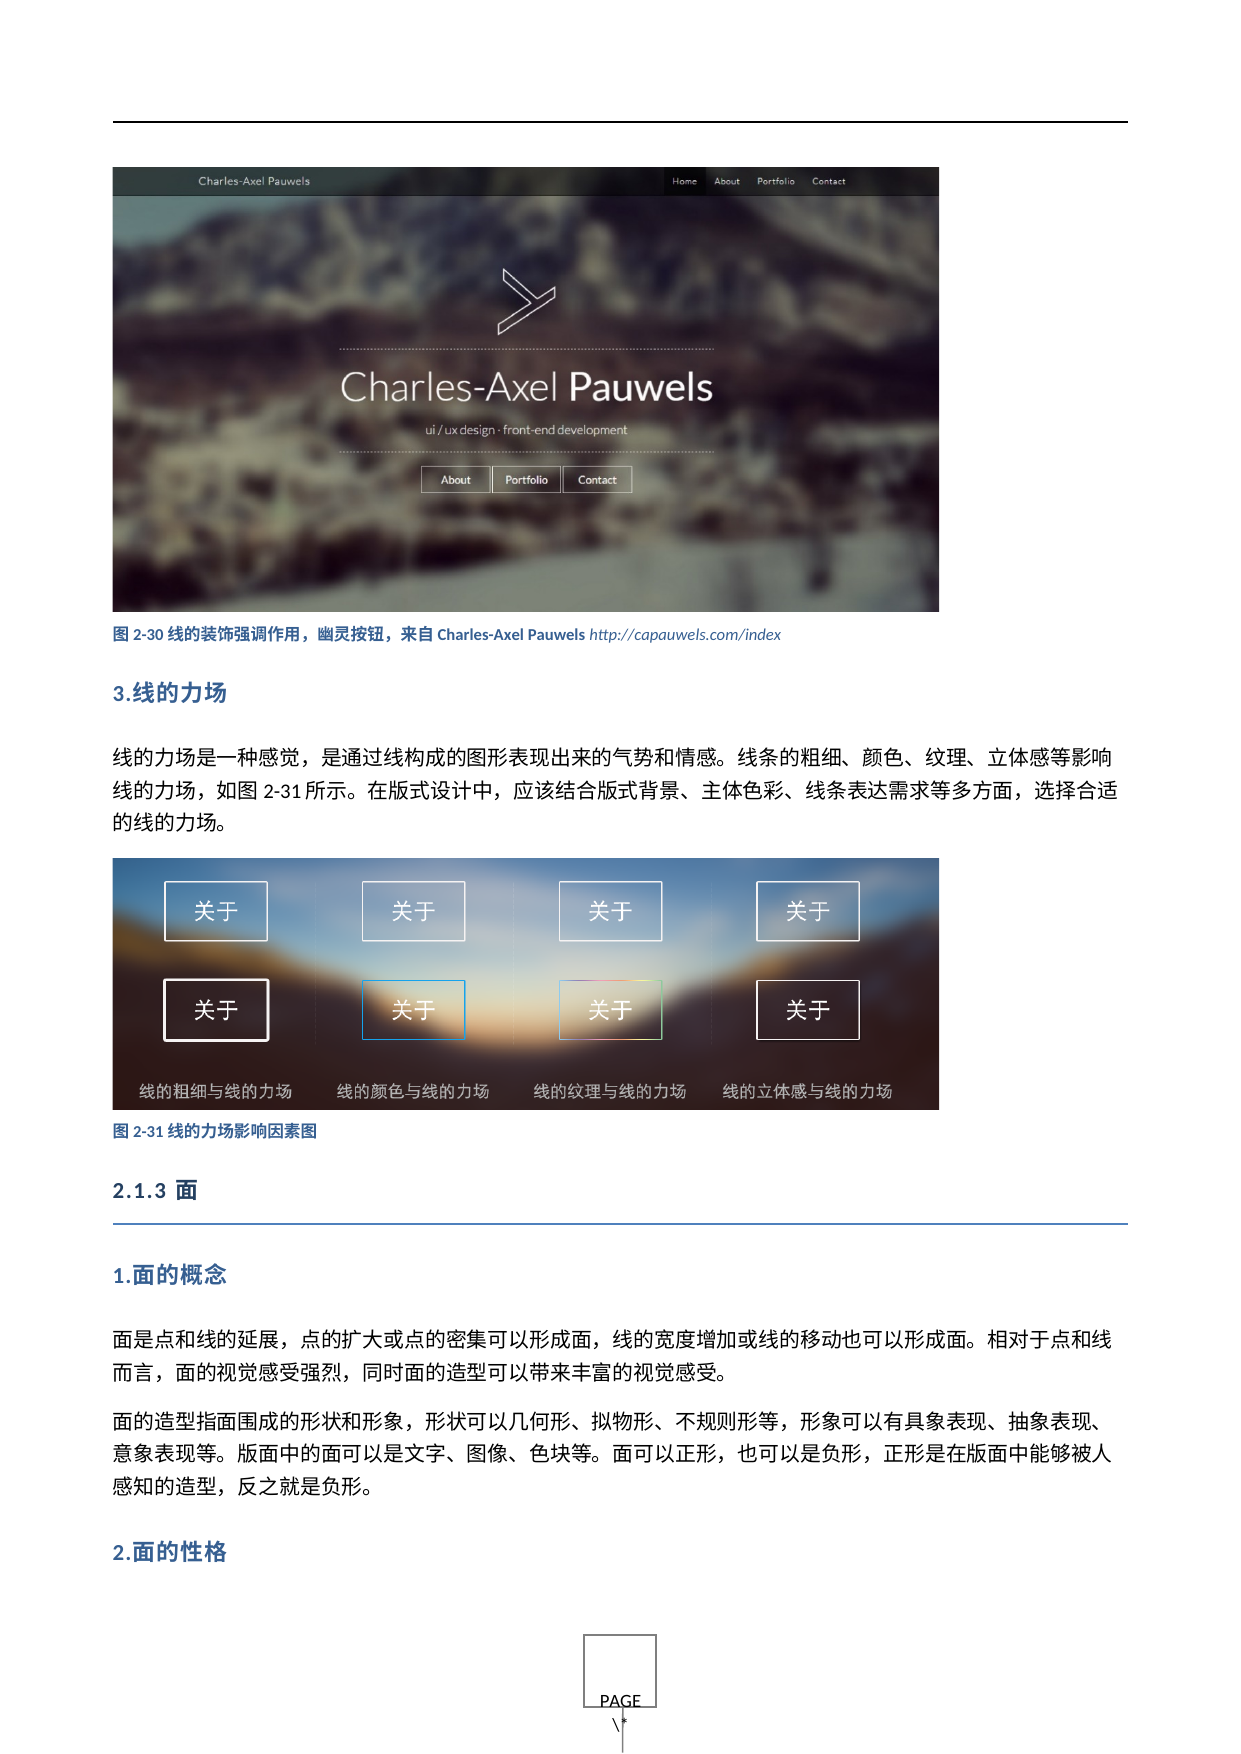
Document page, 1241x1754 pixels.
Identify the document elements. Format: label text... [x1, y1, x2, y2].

text 面是点和线的延展，点的扩大或点的密集可以形成面，线的宽度增加或线的移动也可以形成面。相对于点和线而言，面的视觉感受强烈，同时面的造型可以带来丰富的视觉感受。 [112, 1322, 1128, 1387]
subtitle 2.面的性格 [112, 1517, 1128, 1582]
text 面的造型指面围成的形状和形象，形状可以几何形、拟物形、不规则形等，形象可以有具象表现、抽象表现、意象表现等。版面中的面可以是文字、图像、色块等。面可以正形，也可以是负形，正形是在版面中能够被人感知的造型，反之就是负形。 [112, 1404, 1128, 1501]
subtitle 1.面的概念 [112, 1241, 1128, 1306]
picture [112, 167, 940, 612]
subtitle 3.线的力场 [112, 659, 1128, 724]
subtitle 面 [112, 1156, 1128, 1225]
picture [112, 858, 940, 1110]
